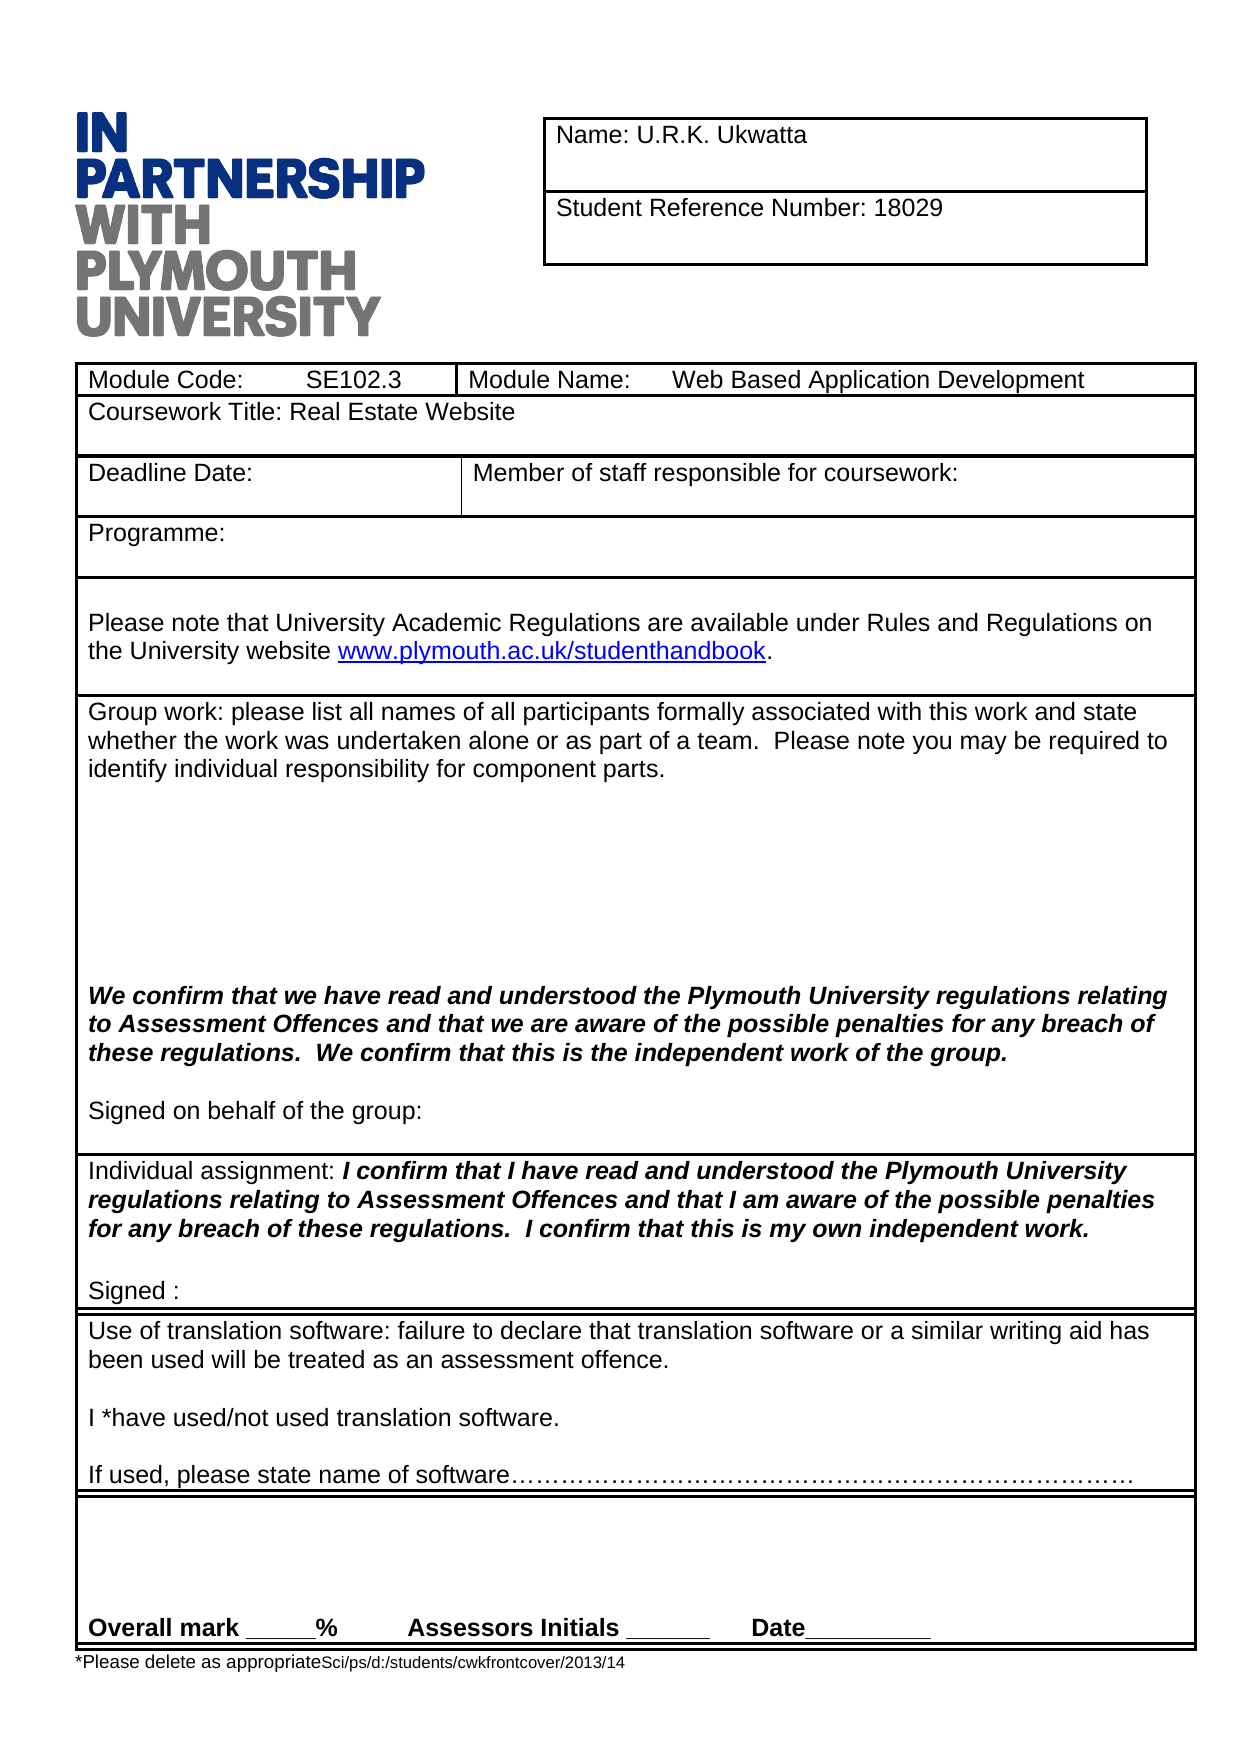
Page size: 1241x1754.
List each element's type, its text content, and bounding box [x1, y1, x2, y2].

table_header Name: U.R.K. Ukwatta [546, 120, 1145, 190]
table_cell Deadline Date: [78, 458, 461, 515]
table_cell Student Reference Number: 18029 [546, 193, 1145, 263]
table_cell Programme: [78, 518, 1194, 576]
table_cell Use of translation software: failure to declare that translation software or a similar writing aid has been used will be treated as an assessment offence. I *have used/not used translation software. If used, please state name of software………………………………………………………………… [78, 1316, 1194, 1489]
table_cell Member of staff responsible for coursework: [462, 458, 1194, 515]
picture [75, 112, 425, 337]
table_cell Please note that University Academic Regulations are available under Rules and Regulations on the University website www.plymouth.ac.uk/studenthandbook. [78, 579, 1194, 694]
table_header Module Name: Web Based Application Development [458, 365, 1194, 394]
table_cell Group work: please list all names of all participants formally associated with this work and state whether the work was undertaken alone or as part of a team. Please note you may be required to identify individual responsibility for component parts. We confirm that we have read and understood the Plymouth University regulations relating to Assessment Offences and that we are aware of the possible penalties for any breach of these regulations. We confirm that this is the independent work of the group. Signed on behalf of the group: [78, 697, 1194, 1153]
table_cell Coursework Title: Real Estate Website [78, 397, 1194, 454]
table_cell Individual assignment: I confirm that I have read and understood the Plymouth University regulations relating to Assessment Offences and that I am aware of the possible penalties for any breach of these regulations. I confirm that this is my own independent work. Signed : [78, 1156, 1194, 1307]
table_cell Overall mark _____% Assessors Initials ______ Date_________ [78, 1498, 1194, 1642]
list *Please delete as appropriateSci/ps/d:/students/cwkfrontcover/2013/14 [75, 1651, 1165, 1673]
table_header Module Code: SE102.3 [78, 365, 455, 394]
